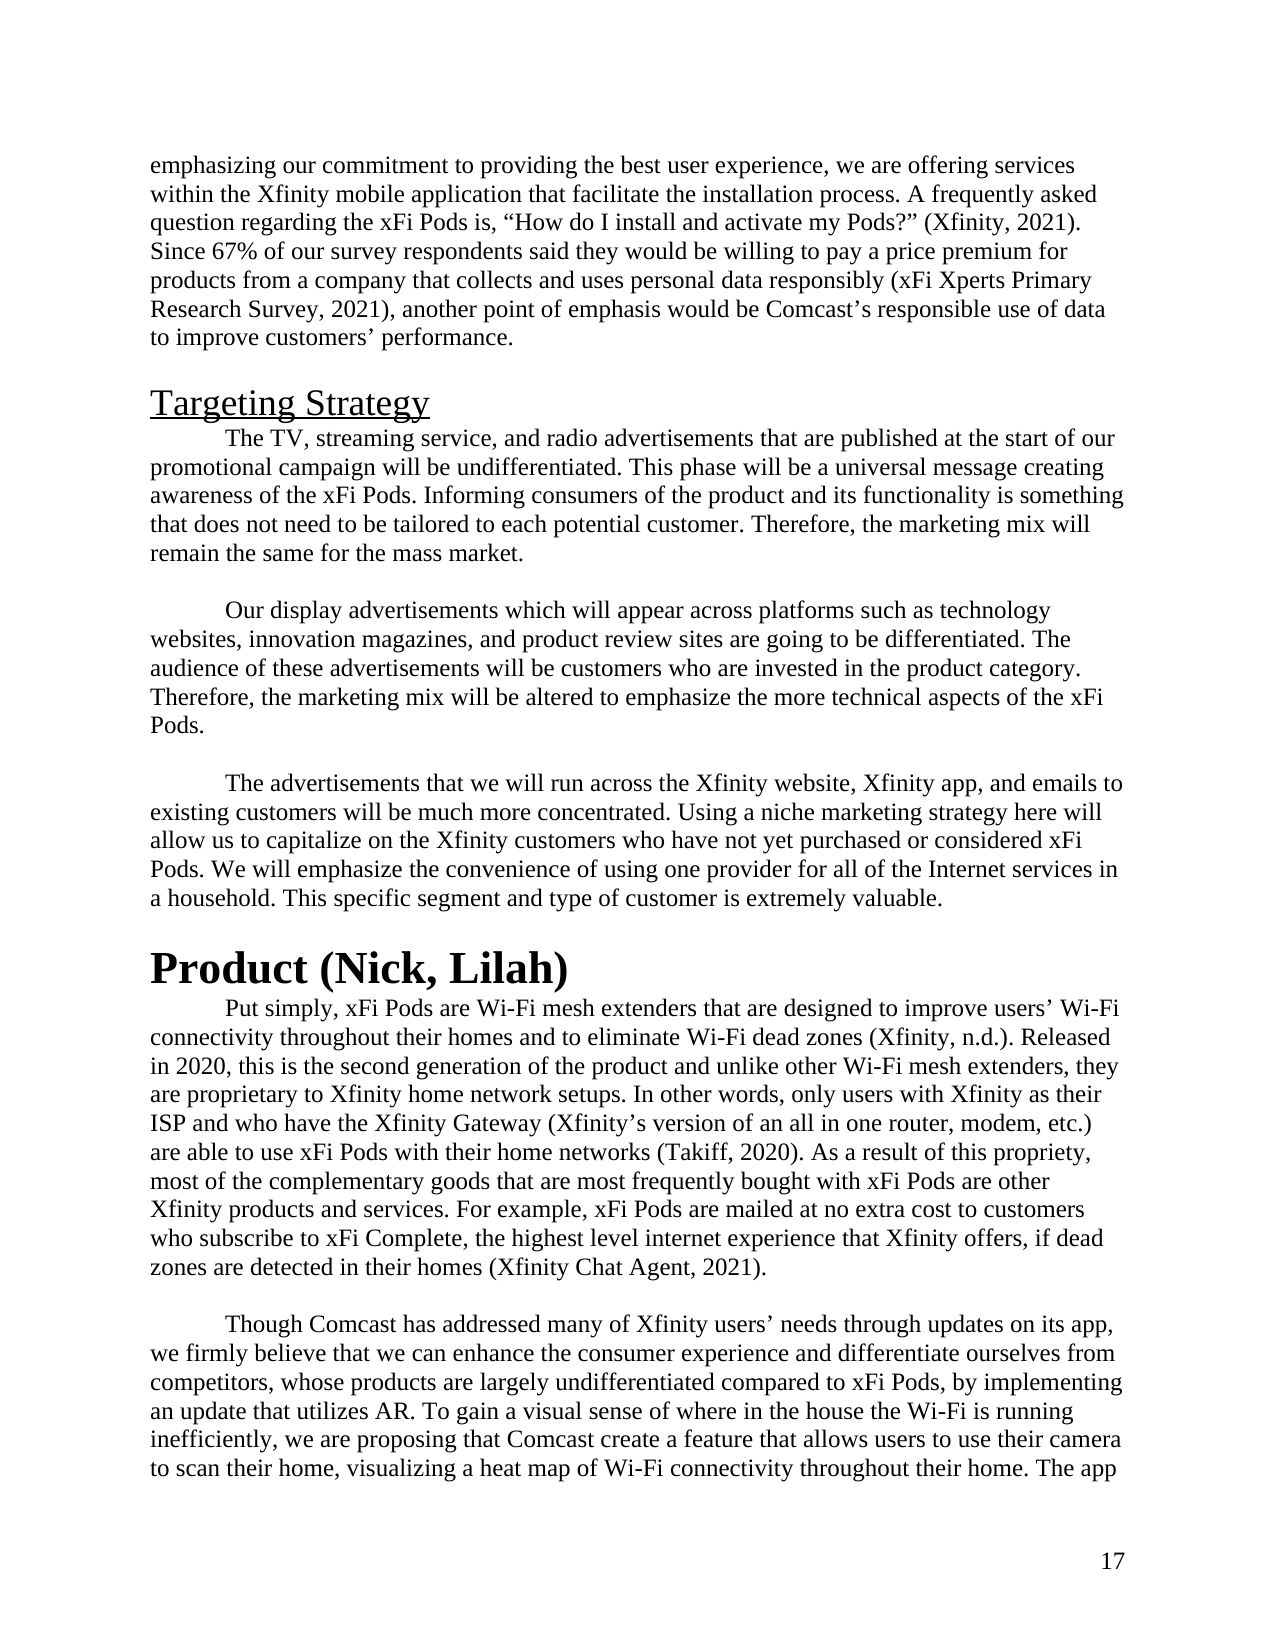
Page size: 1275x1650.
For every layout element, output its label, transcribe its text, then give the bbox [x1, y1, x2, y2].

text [150, 1309, 1125, 1482]
title Product (Nick, Lilah) [150, 941, 1125, 993]
text The TV, streaming service, and radio advertisements that are published at the start of our promotional campaign will be undifferentiated. This phase will be a universal message creating awareness of the xFi Pods. Informing consumers of the product and its functionality is something that does not need to be tailored to each potential customer. Therefore, the marketing mix will remain the same for the mass market. [150, 423, 1125, 567]
text The advertisements that we will run across the Xfinity website, Xfinity app, and emails to existing customers will be much more concentrated. Using a niche marketing strategy here will allow us to capitalize on the Xfinity customers who have not yet purchased or considered xFi Pods. We will emphasize the convenience of using one provider for all of the Internet services in a household. This specific segment and type of customer is extremely valuable. [150, 768, 1125, 912]
text Put simply, xFi Pods are Wi-Fi mesh extenders that are designed to improve users’ Wi-Fi connectivity throughout their homes and to eliminate Wi-Fi dead zones (Xfinity, n.d.). Released in 2020, this is the second generation of the product and unlike other Wi-Fi mesh extenders, they are proprietary to Xfinity home network setups. In other words, only users with Xfinity as their ISP and who have the Xfinity Gateway (Xfinity’s version of an all in one router, modem, etc.) are able to use xFi Pods with their home networks (Takiff, 2020). As a result of this propriety, most of the complementary goods that are most frequently bought with xFi Pods are other Xfinity products and services. For example, xFi Pods are mailed at no extra cost to customers who subscribe to xFi Complete, the highest level internet experience that Xfinity offers, if dead zones are detected in their homes (Xfinity Chat Agent, 2021). [150, 993, 1125, 1281]
subtitle Targeting Strategy [150, 380, 1125, 423]
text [150, 150, 1125, 351]
text Our display advertisements which will appear across platforms such as technology websites, innovation magazines, and product review sites are going to be differentiated. The audience of these advertisements will be customers who are invested in the product category. Therefore, the marketing mix will be altered to emphasize the more technical aspects of the xFi Pods. [150, 596, 1125, 739]
